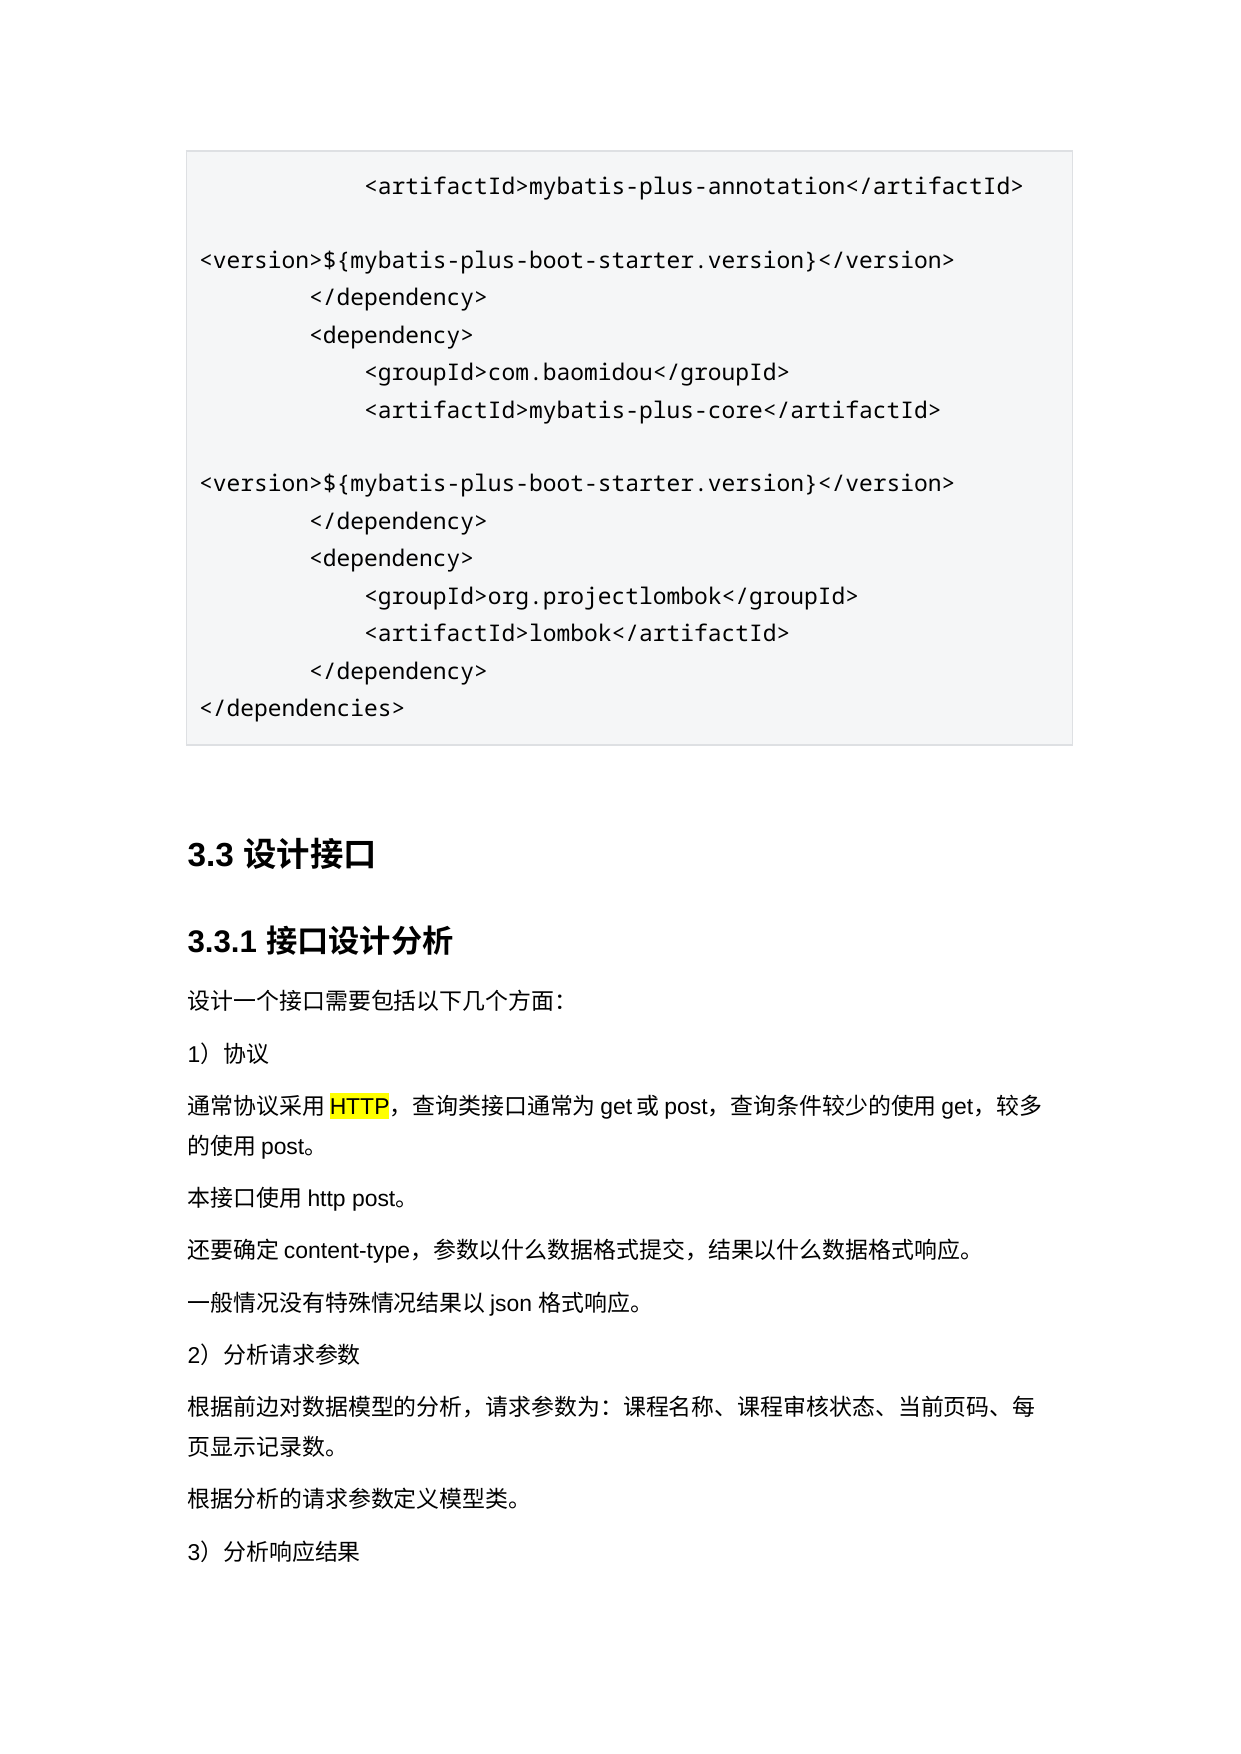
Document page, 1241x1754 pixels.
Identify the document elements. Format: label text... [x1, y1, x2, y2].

text 设计一个接口需要包括以下几个方面： [187, 983, 1053, 1016]
text 本接口使用 http post。 [187, 1180, 1053, 1213]
text 2）分析请求参数 [187, 1337, 1053, 1370]
text 一般情况没有特殊情况结果以json 格式响应。 [187, 1284, 1053, 1318]
text 还要确定content-type，参数以什么数据格式提交，结果以什么数据格式响应。 [187, 1232, 1053, 1265]
text 3）分析响应结果 [187, 1533, 1053, 1567]
text 根据分析的请求参数定义模型类。 [187, 1481, 1053, 1514]
text 1）协议 [187, 1035, 1053, 1069]
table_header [187, 152, 1072, 744]
text 3.3.1 接口设计分析 [187, 916, 1053, 962]
text 通常协议采用HTTP，查询类接口通常为get或post，查询条件较少的使用get，较多的使用post。 [187, 1088, 1053, 1161]
text 根据前边对数据模型的分析，请求参数为：课程名称、课程审核状态、当前页码、每页显示记录数。 [187, 1389, 1053, 1462]
text 3.3 设计接口 [187, 827, 1053, 876]
